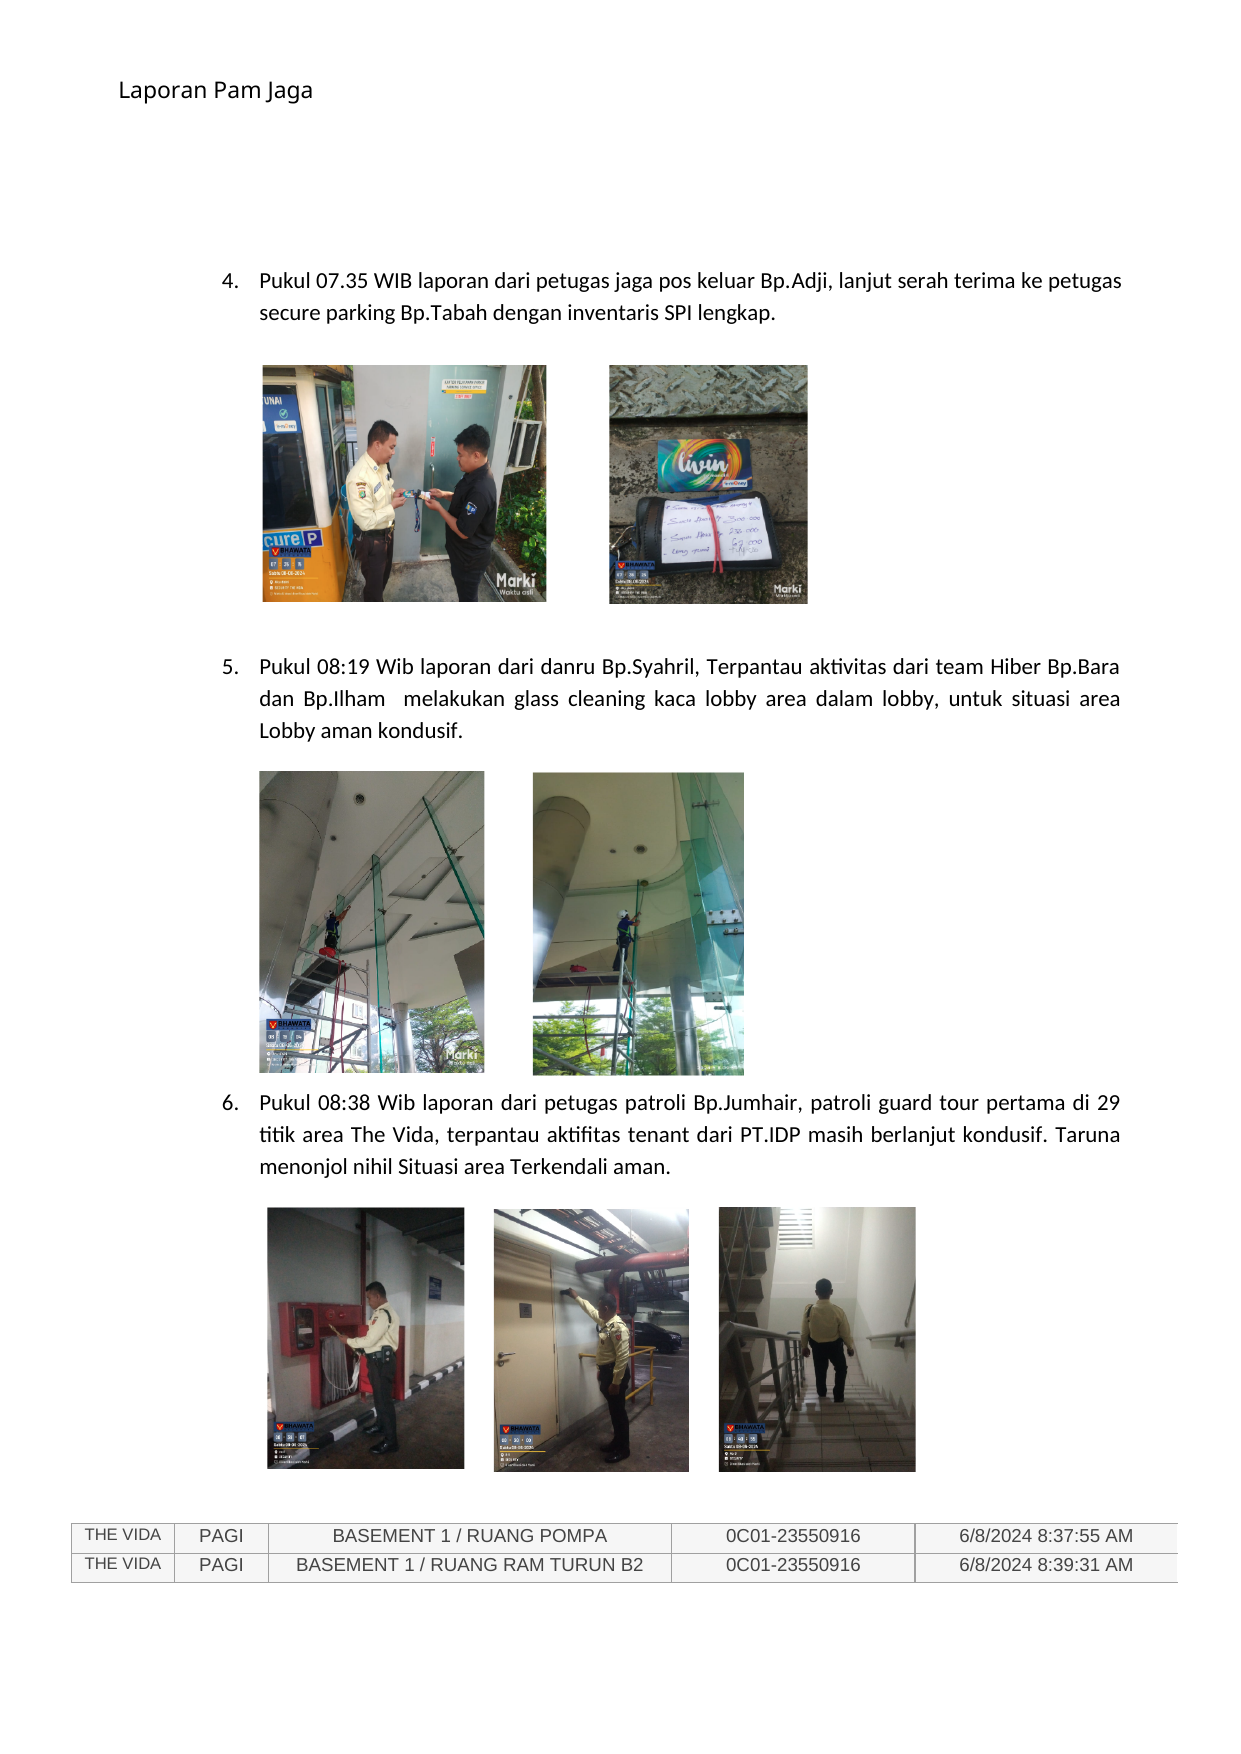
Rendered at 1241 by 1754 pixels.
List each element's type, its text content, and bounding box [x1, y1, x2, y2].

table_cell 0C01-23550916 [672, 1554, 914, 1582]
table_cell BASEMENT 1 / RUANG RAM TURUN B2 [269, 1554, 671, 1582]
picture [259, 771, 485, 1073]
table_cell 6/8/2024 8:39:31 AM [916, 1554, 1177, 1582]
list Pukul 08:38 Wib laporan dari petugas patroli Bp.Jumhair, patroli guard tour pertama di 29 titik area The Vida, terpantau aktifitas tenant dari PT.IDP masih berlanjut kondusif. Taruna menonjol nihil Situasi area Terkendali aman. [222, 1088, 1122, 1180]
table_header THE VIDA [72, 1524, 174, 1553]
picture [267, 1206, 465, 1469]
list Pukul 08:19 Wib laporan dari danru Bp.Syahril, Terpantau aktivitas dari team Hiber Bp.Bara dan Bp.Ilham melakukan glass cleaning kaca lobby area dalam lobby, untuk situasi area Lobby aman kondusif. [222, 652, 1122, 745]
table_header 6/8/2024 8:37:55 AM [916, 1524, 1177, 1553]
picture [532, 771, 744, 1076]
table_header 0C01-23550916 [672, 1524, 914, 1553]
table_cell THE VIDA [72, 1554, 174, 1582]
table_cell PAGI [175, 1554, 268, 1582]
picture [718, 1207, 916, 1472]
table_header PAGI [175, 1524, 268, 1553]
picture [493, 1207, 689, 1472]
picture [262, 365, 547, 602]
list Pukul 07.35 WIB laporan dari petugas jaga pos keluar Bp.Adji, lanjut serah terima ke petugas secure parking Bp.Tabah dengan inventaris SPI lengkap. [222, 266, 1122, 326]
table_header BASEMENT 1 / RUANG POMPA [269, 1524, 671, 1553]
picture [609, 365, 808, 604]
